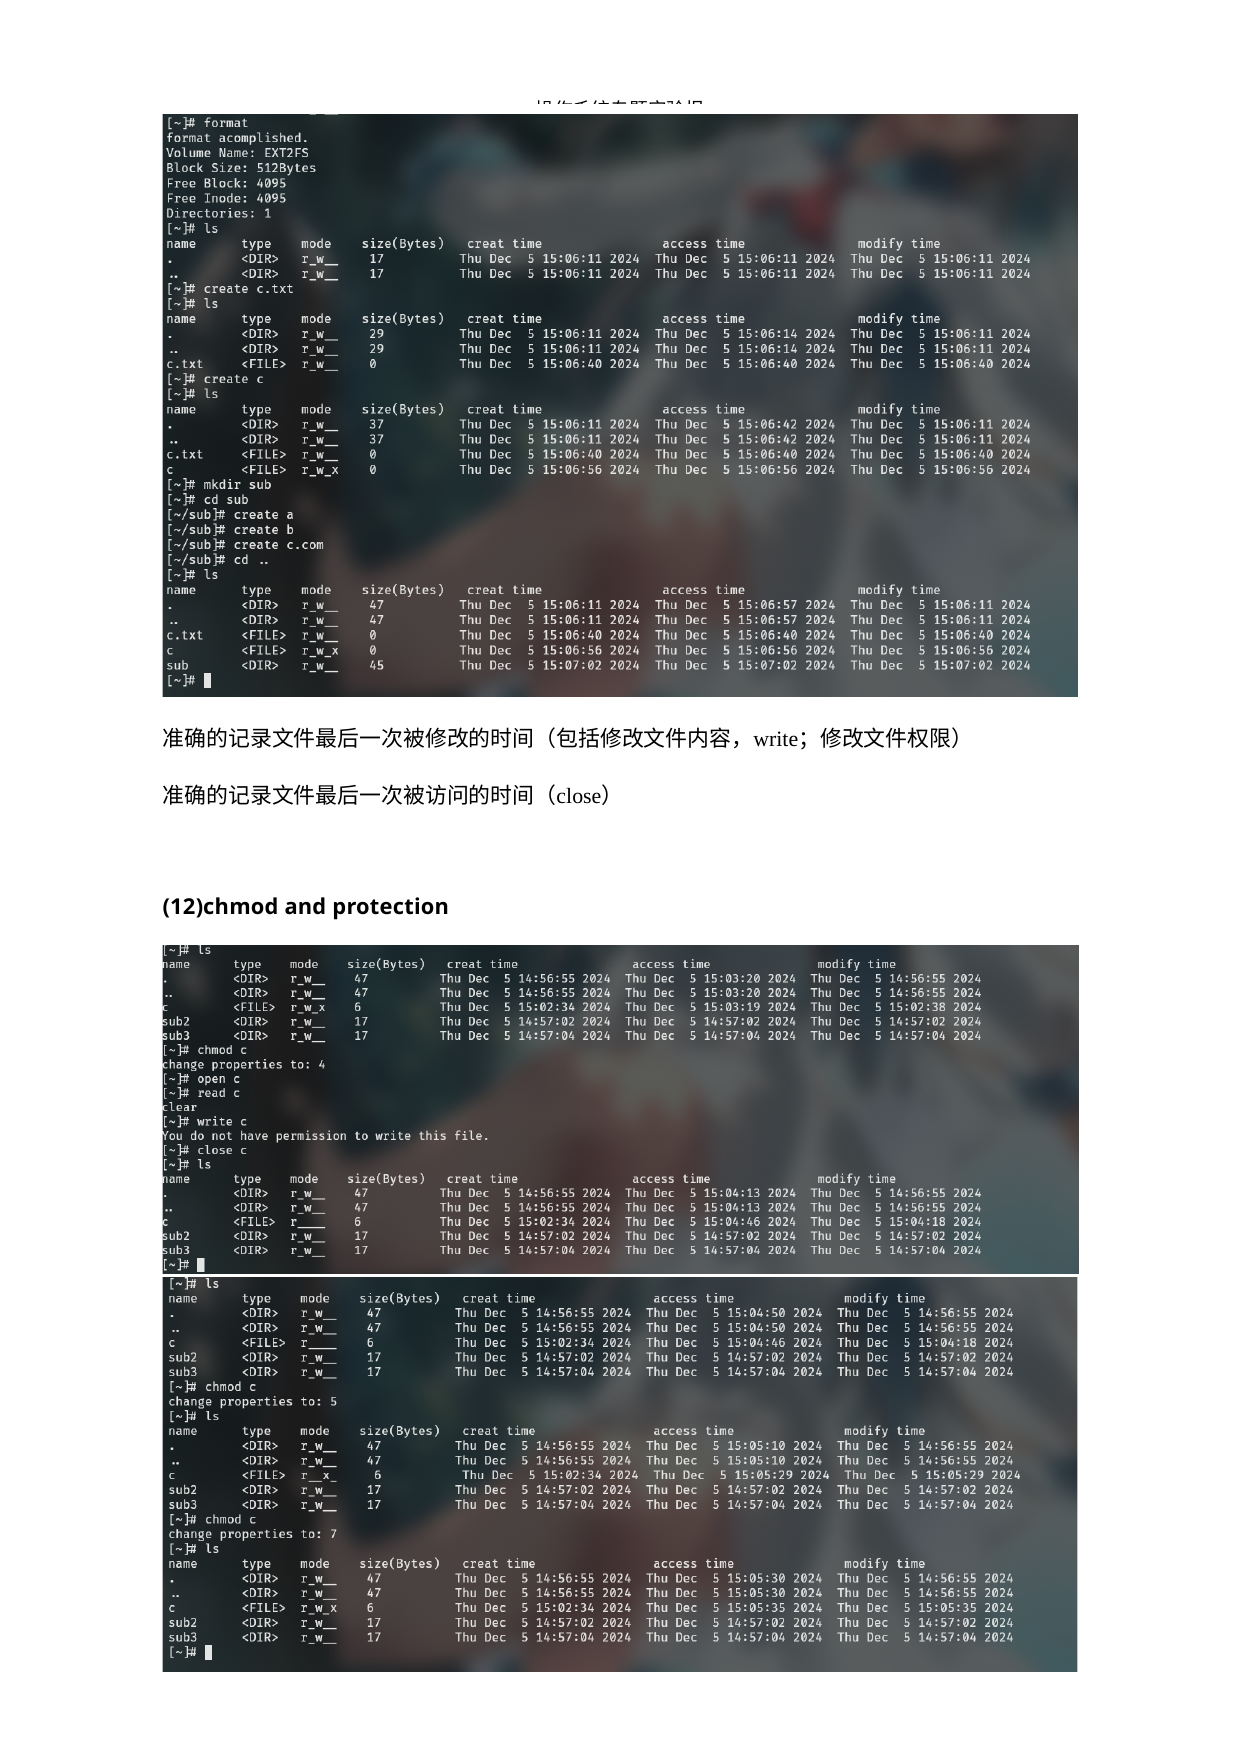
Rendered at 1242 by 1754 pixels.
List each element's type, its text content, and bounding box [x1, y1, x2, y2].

picture [162, 945, 1079, 1274]
picture [162, 114, 1078, 697]
picture [162, 1277, 1078, 1672]
list 准确的记录文件最后一次被修改的时间（包括修改文件内容，write；修改文件权限） [162, 721, 1079, 753]
list 准确的记录文件最后一次被访问的时间（close） [162, 778, 1079, 810]
list (12)chmod and protection [162, 891, 1079, 920]
